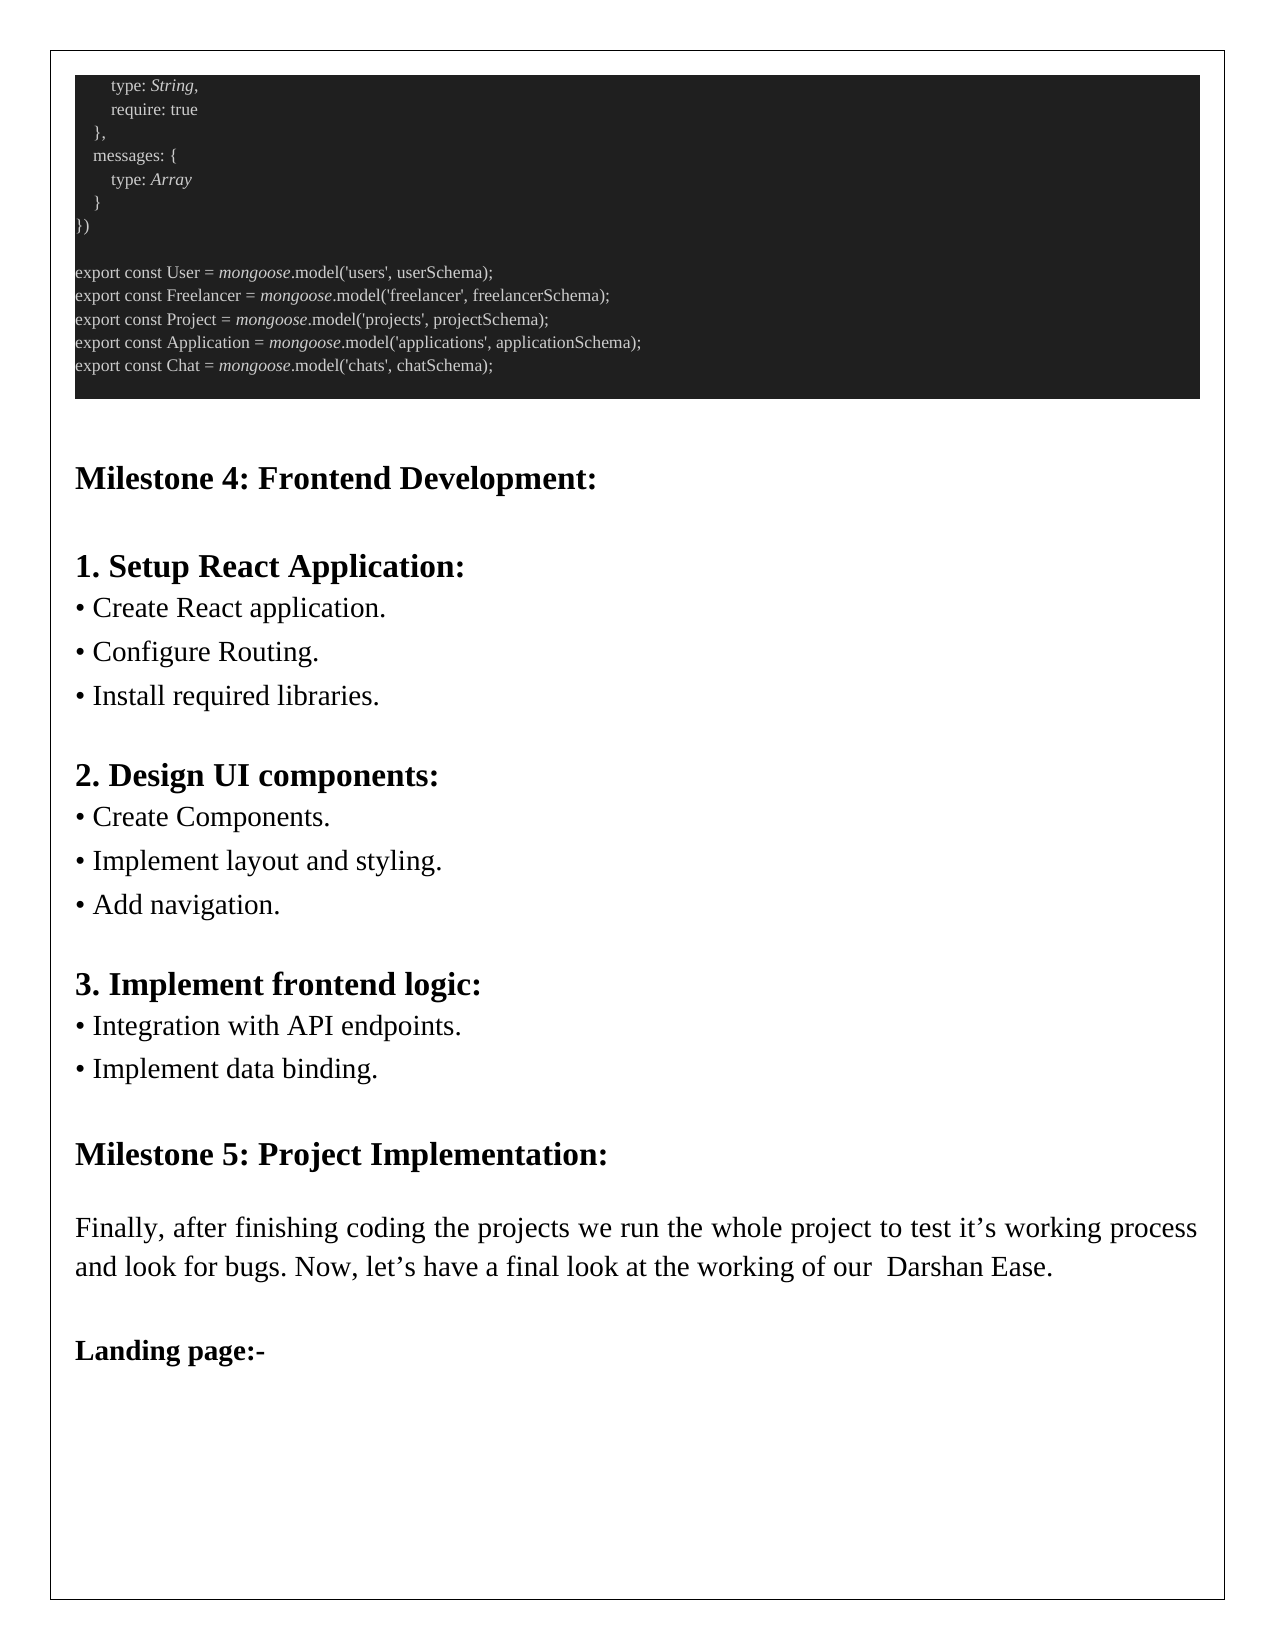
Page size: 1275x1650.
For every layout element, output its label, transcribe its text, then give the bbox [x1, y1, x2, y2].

text • Install required libraries. [75, 678, 1200, 711]
text export const Chat = mongoose.model('chats', chatSchema); [75, 355, 1200, 375]
text • Implement data binding. [75, 1052, 1200, 1085]
text • Implement layout and styling. [75, 843, 1200, 876]
text } [75, 192, 1200, 212]
text 2. Design UI components: [75, 755, 1200, 793]
text Landing page:- [75, 1333, 1200, 1366]
text type: String, [75, 75, 1200, 95]
text export const Project = mongoose.model('projects', projectSchema); [75, 308, 1200, 329]
text 1. Setup React Application: [75, 546, 1200, 584]
text Milestone 5: Project Implementation: [75, 1134, 1200, 1172]
text • Integration with API endpoints. [75, 1008, 1200, 1041]
text require: true [75, 98, 1200, 119]
text Finally, after finishing coding the projects we run the whole project to test it’s working process and look for bugs. Now, let’s have a final look at the working of our Darshan Ease. [75, 1210, 1200, 1282]
text 3. Implement frontend logic: [75, 964, 1200, 1002]
text }) [75, 215, 1200, 235]
text export const User = mongoose.model('users', userSchema); [75, 262, 1200, 282]
text export const Freelancer = mongoose.model('freelancer', freelancerSchema); [75, 285, 1200, 305]
text type: Array [75, 168, 1200, 189]
text export const Application = mongoose.model('applications', applicationSchema); [75, 332, 1200, 352]
text }, [75, 122, 1200, 142]
text • Create React application. [75, 590, 1200, 624]
text • Create Components. [75, 799, 1200, 833]
text • Configure Routing. [75, 634, 1200, 668]
text messages: { [75, 145, 1200, 165]
text Milestone 4: Frontend Development: [75, 458, 1200, 496]
text • Add navigation. [75, 887, 1200, 920]
